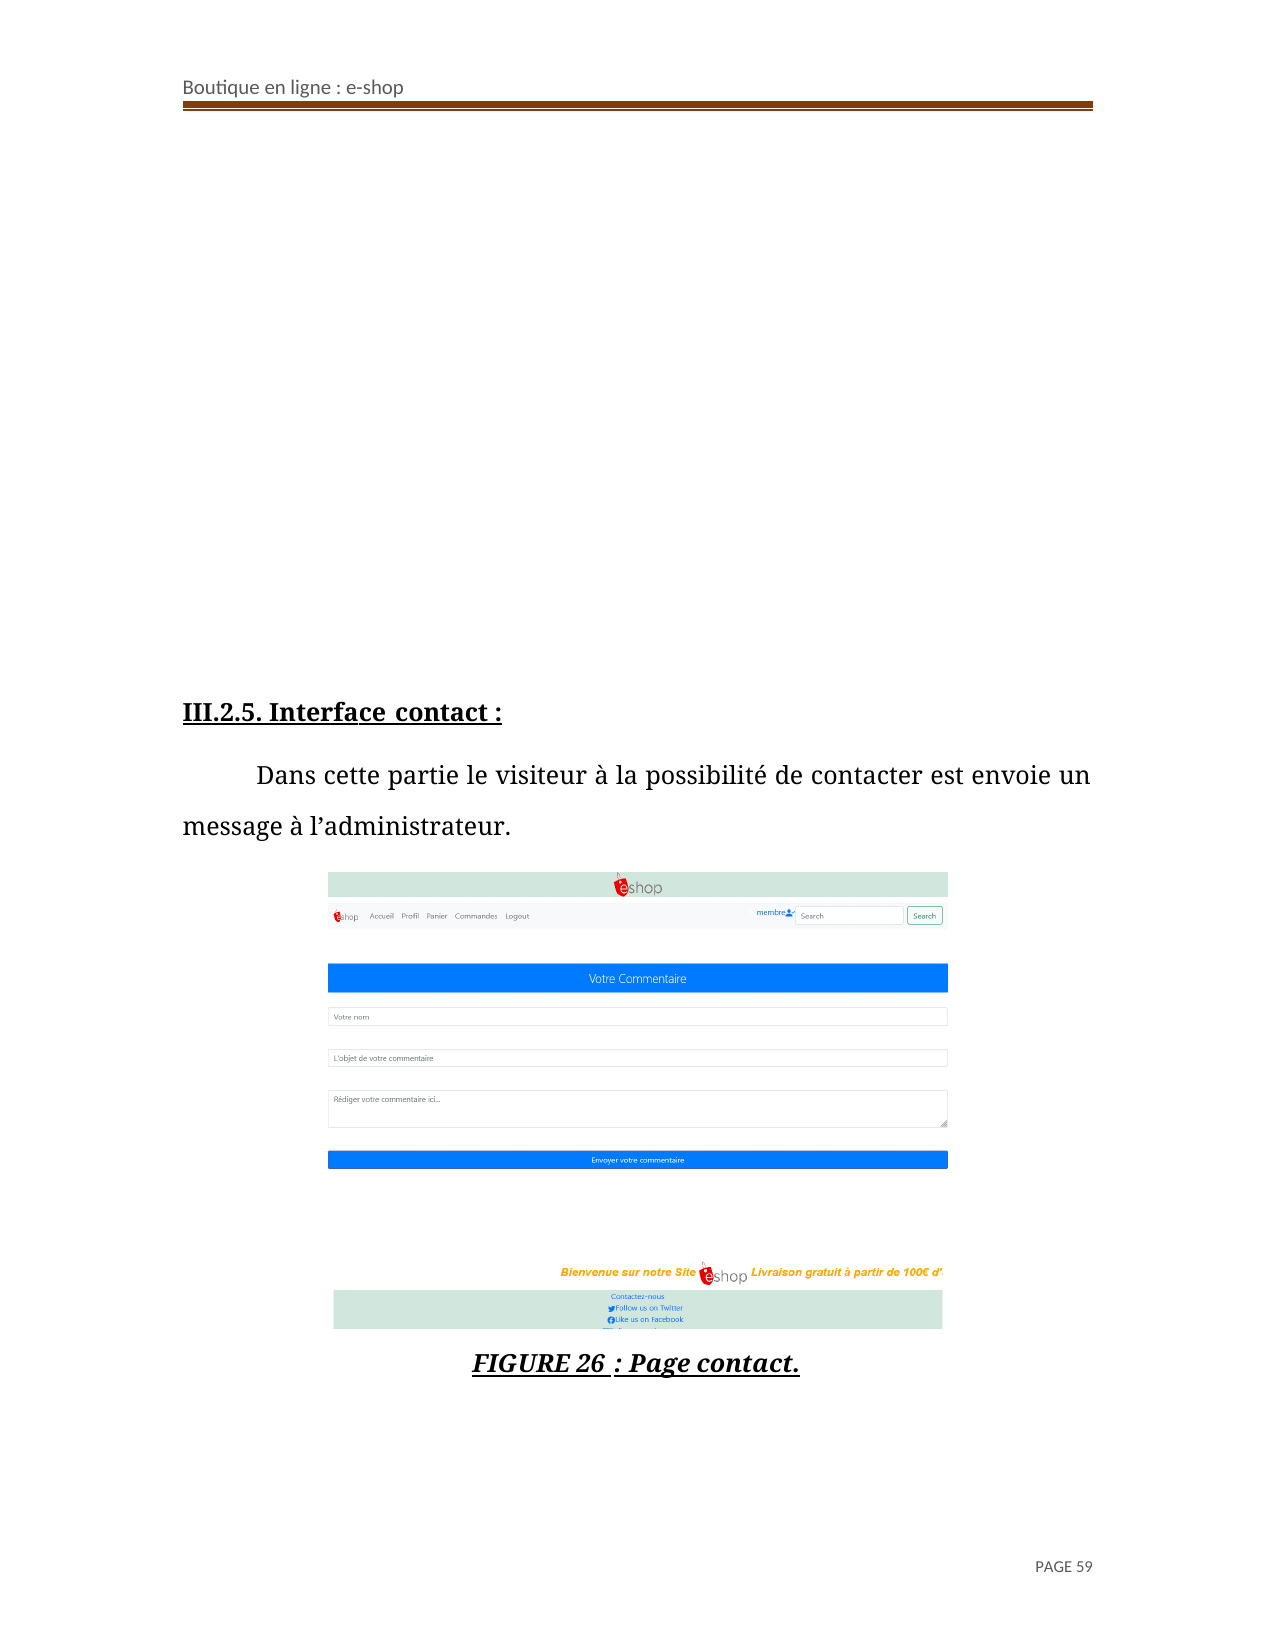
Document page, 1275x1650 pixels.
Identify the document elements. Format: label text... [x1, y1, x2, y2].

picture [182, 872, 1093, 1329]
text III.2.5. Interface contact : [182, 694, 1093, 728]
text FIGURE 26 : Page contact. [182, 1329, 1093, 1380]
text Dans cette partie le visiteur à la possibilité de contacter est envoie un message à l’administrateur. [182, 758, 1093, 843]
